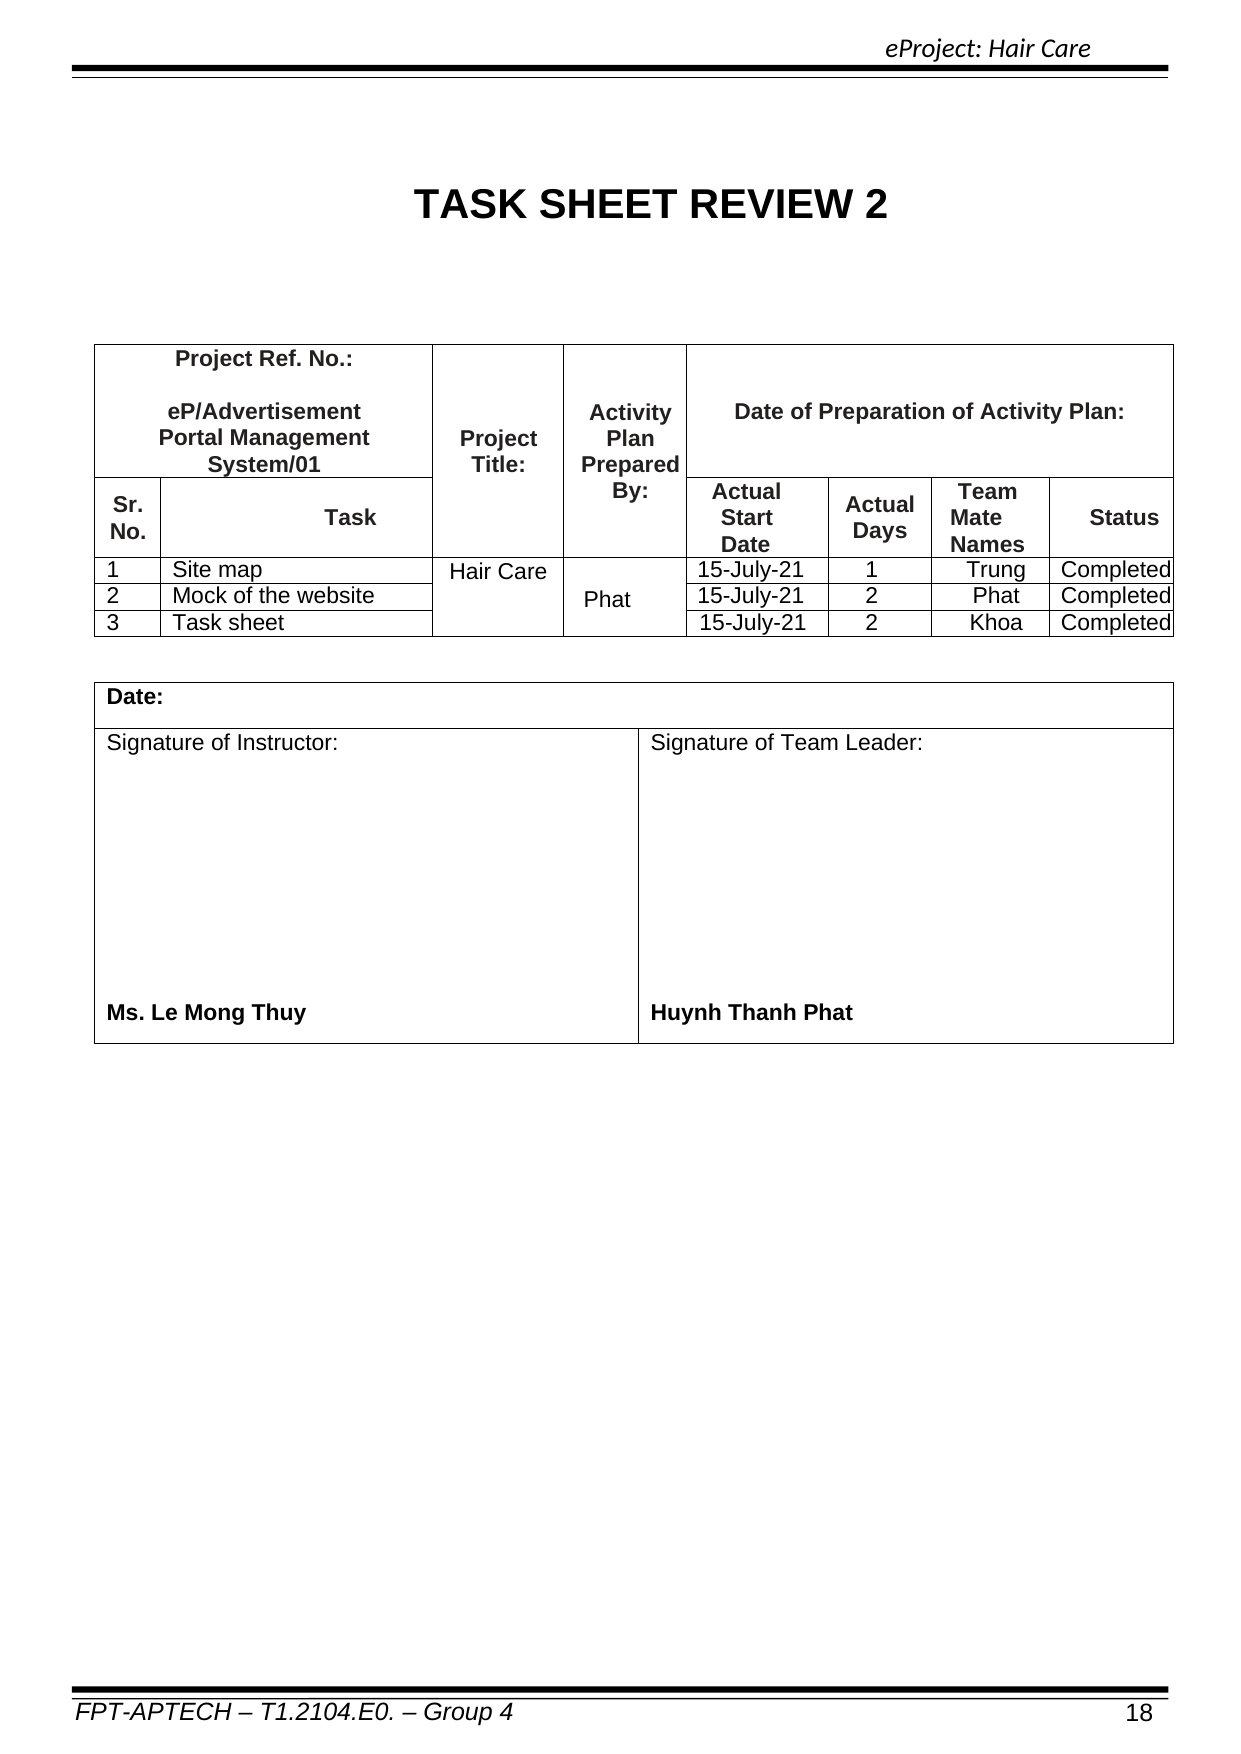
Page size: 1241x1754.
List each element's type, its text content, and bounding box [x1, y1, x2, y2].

table_cell 15-July-21 [687, 611, 828, 636]
table_cell Signature of Team Leader: Huynh Thanh Phat [639, 729, 1173, 1043]
table_cell Phat [564, 558, 686, 636]
table_cell Team Mate Names [932, 478, 1049, 557]
table_cell 2 [829, 611, 931, 636]
table_cell 1 [829, 558, 931, 583]
table_cell 3 [95, 611, 160, 636]
table_cell Trung [932, 558, 1049, 583]
table_cell 15-July-21 [687, 584, 828, 610]
table_cell Completed [1050, 558, 1173, 583]
table_cell Phat [932, 584, 1049, 610]
table_cell 2 [829, 584, 931, 610]
table_cell Site map [161, 558, 432, 583]
table_cell Actual Start Date [687, 478, 828, 557]
table_cell Mock of the website [161, 584, 432, 610]
table_cell Task sheet [161, 611, 432, 636]
table_header Date of Preparation of Activity Plan: [687, 345, 1173, 477]
subtitle TASK SHEET REVIEW 2 [99, 179, 1203, 227]
table_cell 15-July-21 [687, 558, 828, 583]
table_cell Completed [1050, 611, 1173, 636]
table_cell Khoa [932, 611, 1049, 636]
table_cell Actual Days [829, 478, 931, 557]
table_header Project Title: [433, 345, 563, 557]
table_cell 1 [95, 558, 160, 583]
table_header Activity Plan Prepared By: [564, 345, 686, 557]
table_cell Sr. No. [95, 478, 160, 557]
table_header Date: [95, 683, 1173, 727]
table_cell Hair Care [433, 558, 563, 636]
table_cell Completed [1050, 584, 1173, 610]
table_cell 2 [95, 584, 160, 610]
table_cell Status [1050, 478, 1173, 557]
table_header Project Ref. No.: eP/Advertisement Portal Management System/01 [95, 345, 432, 477]
table_cell Task [161, 478, 432, 557]
table_cell Signature of Instructor: Ms. Le Mong Thuy [95, 729, 638, 1043]
